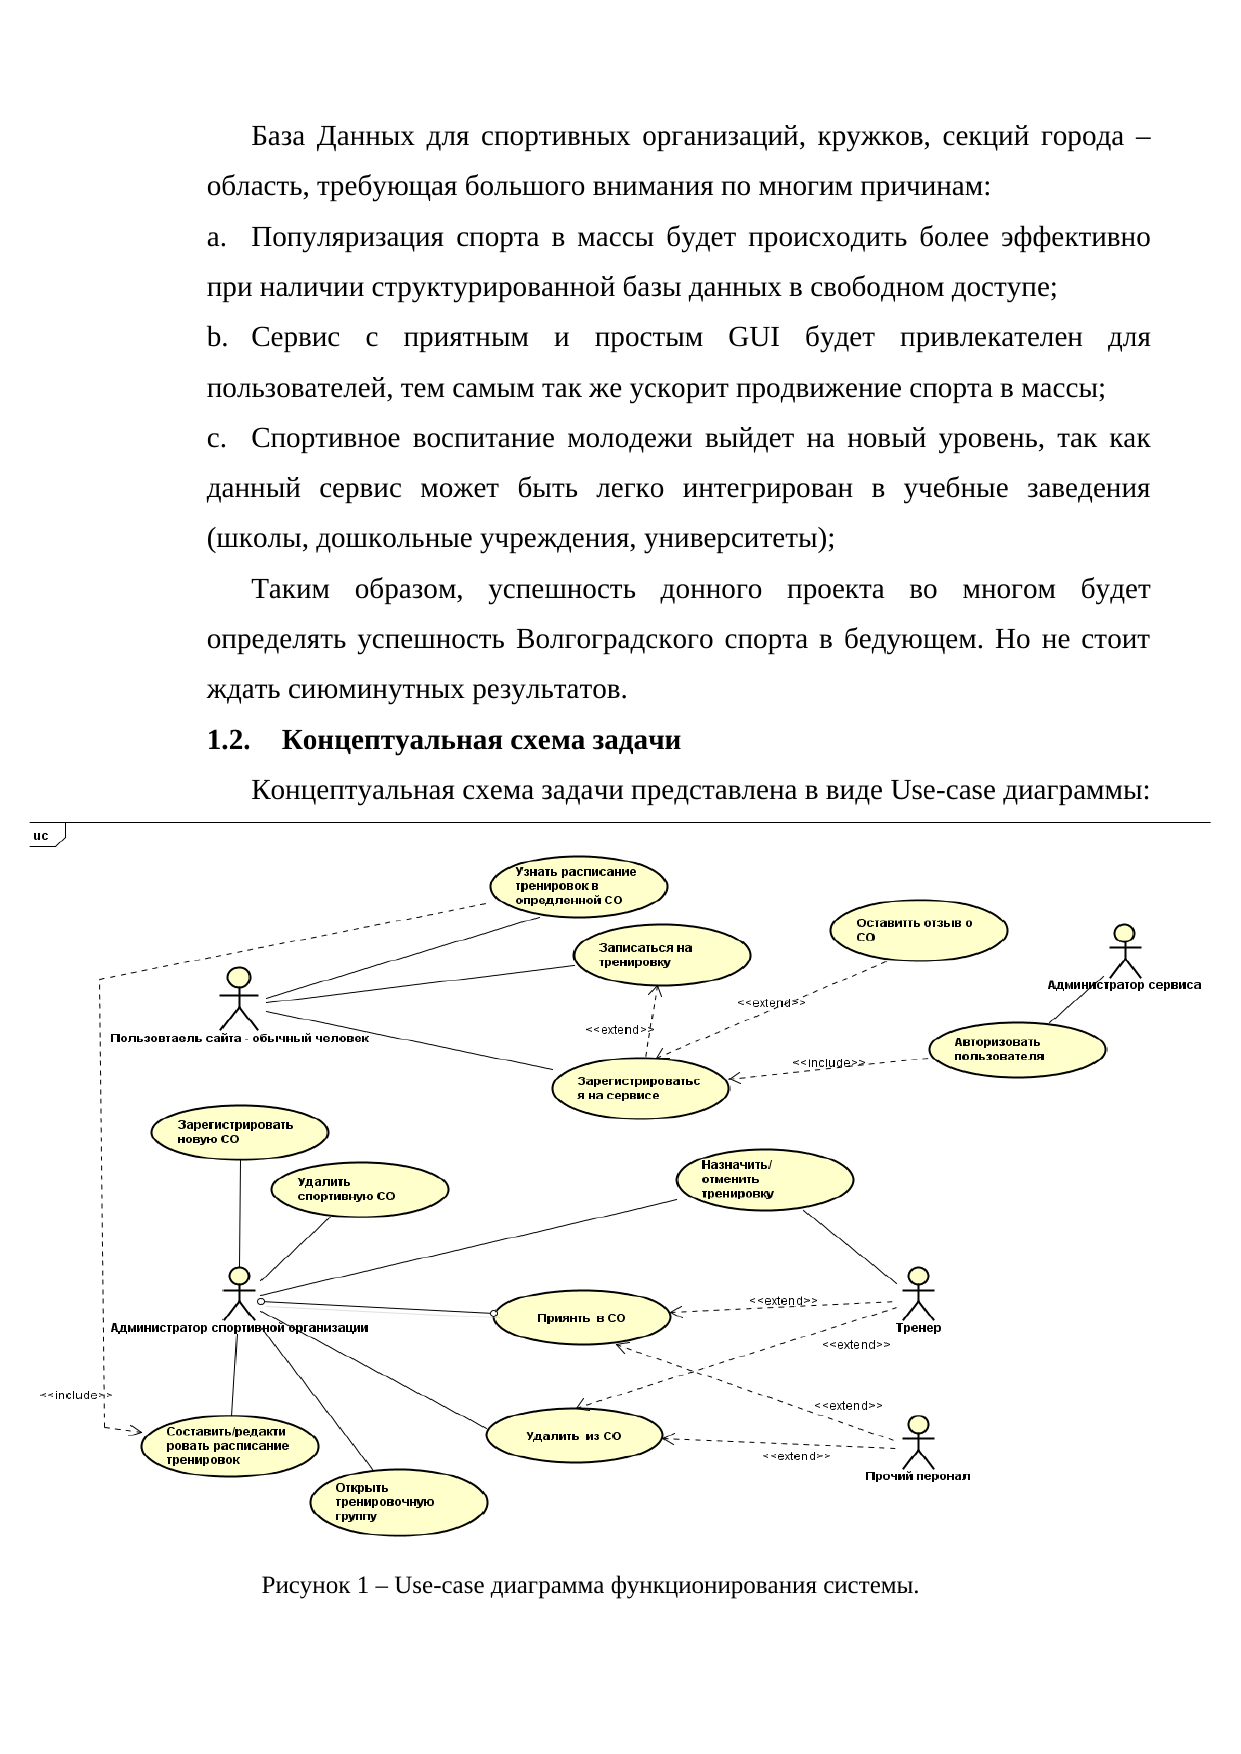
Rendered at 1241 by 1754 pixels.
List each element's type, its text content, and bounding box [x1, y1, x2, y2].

text Рисунок 1 – Use-case диаграмма функционирования системы. [29, 1571, 1152, 1599]
picture [29, 822, 1211, 1554]
list Концептуальная схема задачи [207, 722, 1152, 755]
text Концептуальная схема задачи представлена в виде Use-case диаграммы: [207, 772, 1152, 806]
text a. Популяризация спорта в массы будет происходить более эффективно при наличии структурированной базы данных в свободном доступе; [207, 219, 1152, 303]
text Таким образом, успешность донного проекта во многом будет определять успешность Волгоградского спорта в бедующем. Но не стоит ждать сиюминутных результатов. [207, 571, 1152, 705]
text c. Спортивное воспитание молодежи выйдет на новый уровень, так как данный сервис может быть легко интегрирован в учебные заведения (школы, дошкольные учреждения, университеты); [207, 420, 1152, 554]
text База Данных для спортивных организаций, кружков, секций города – область, требующая большого внимания по многим причинам: [207, 118, 1152, 202]
text b. Сервис с приятным и простым GUI будет привлекателен для пользователей, тем самым так же ускорит продвижение спорта в массы; [207, 319, 1152, 403]
